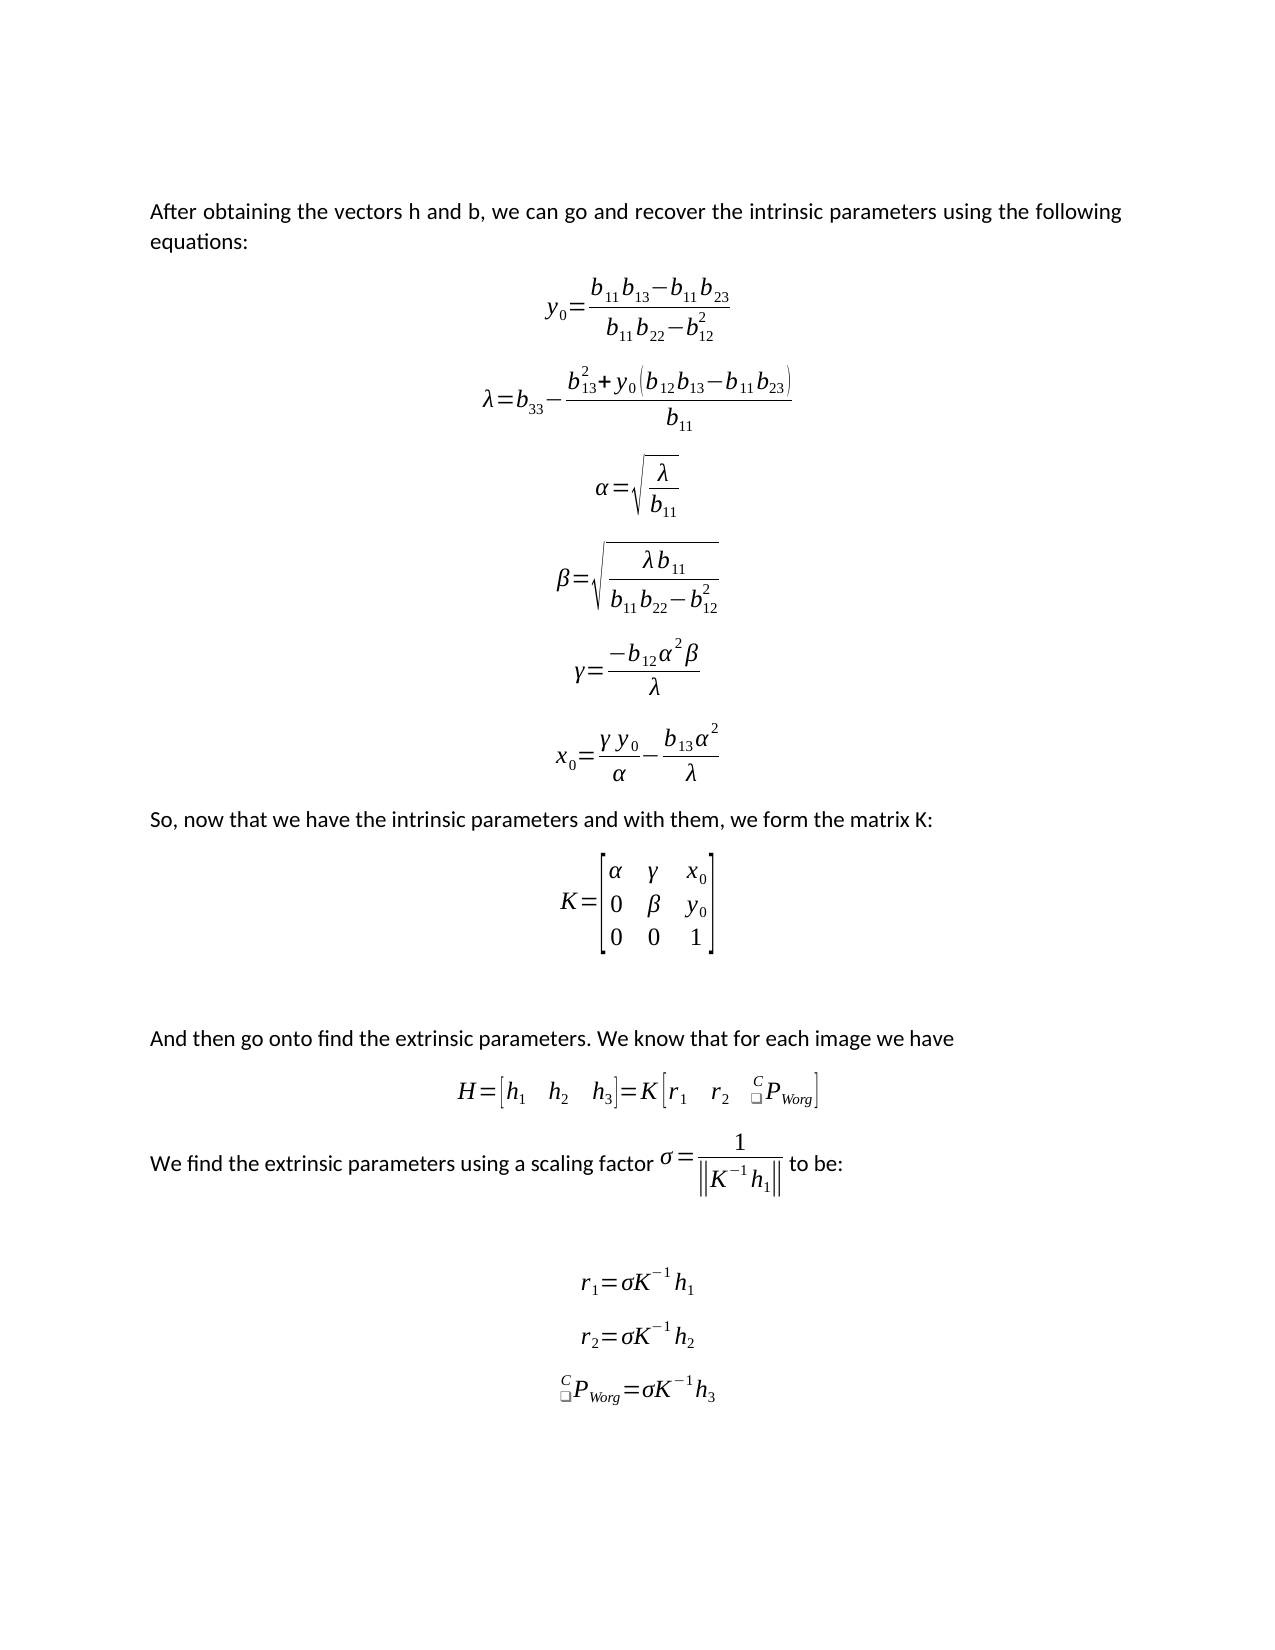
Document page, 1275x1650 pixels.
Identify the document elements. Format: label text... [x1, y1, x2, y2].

text So, now that we have the intrinsic parameters and with them, we form the matrix K: [150, 805, 1125, 833]
text We find the extrinsic parameters using a scaling factor to be: [150, 1128, 1125, 1198]
text After obtaining the vectors h and b, we can go and recover the intrinsic parameters using the following equations: [150, 197, 1125, 255]
text And then go onto find the extrinsic parameters. We know that for each image we have [150, 1024, 1125, 1052]
